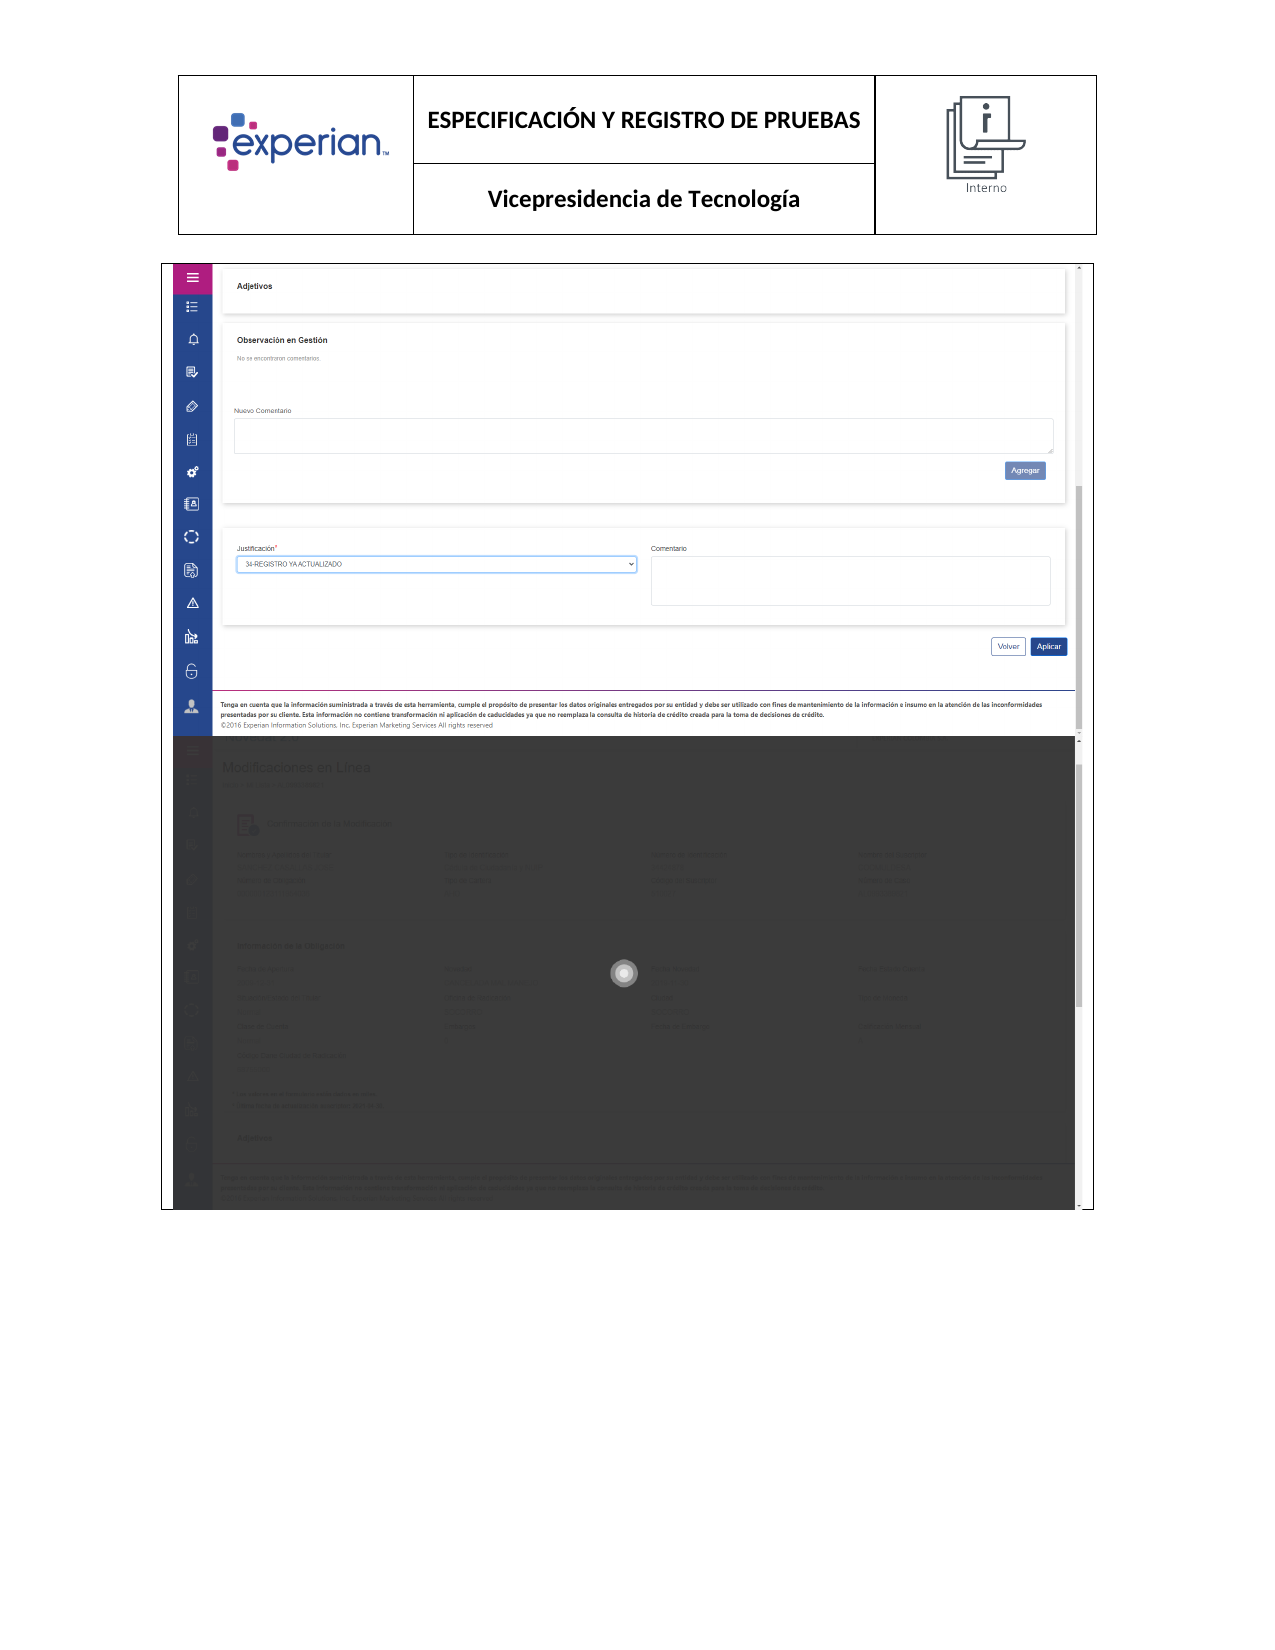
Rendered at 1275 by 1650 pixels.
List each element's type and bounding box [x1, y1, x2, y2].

table_cell [162, 264, 173, 1209]
picture [191, 91, 401, 192]
picture [946, 91, 1026, 193]
picture [173, 264, 1083, 1210]
table_cell [1083, 264, 1093, 1209]
